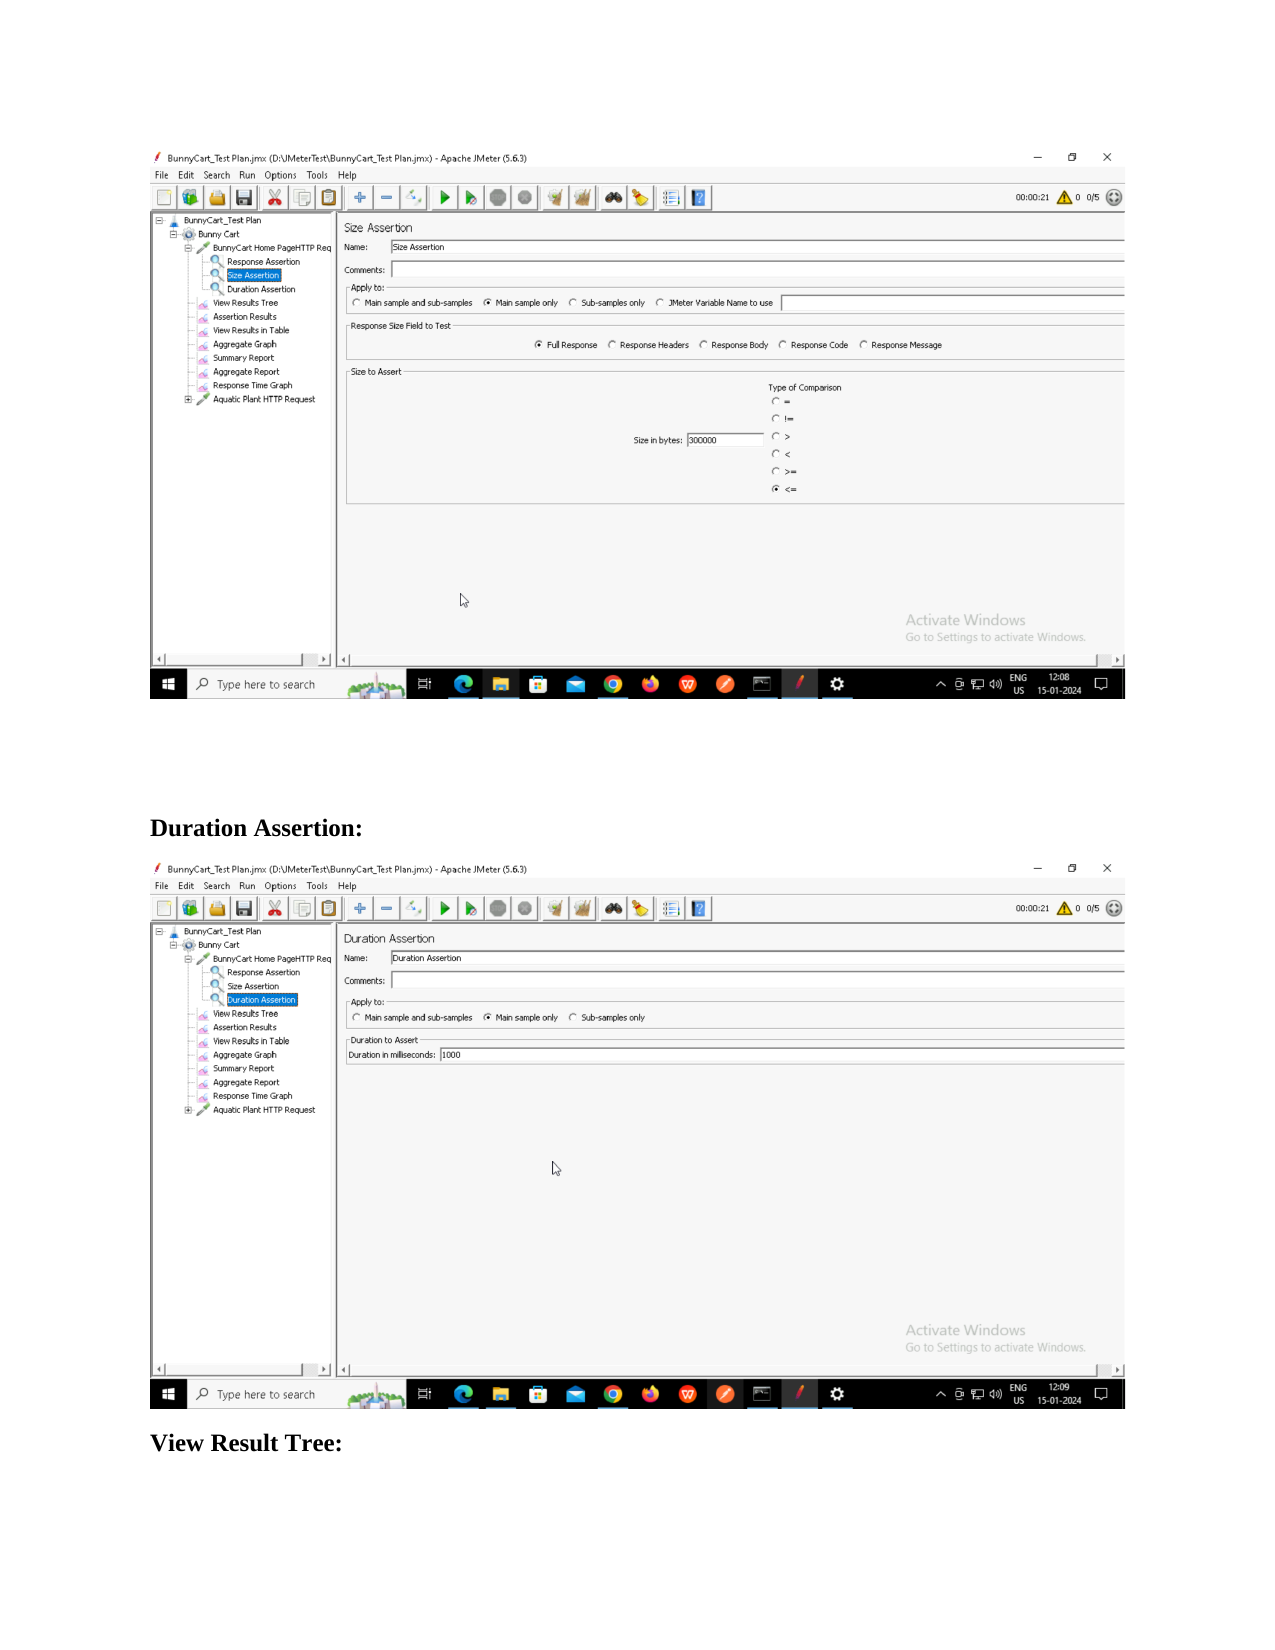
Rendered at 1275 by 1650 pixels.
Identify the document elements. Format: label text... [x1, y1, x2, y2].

text View Result Tree: [150, 1428, 1125, 1456]
picture [150, 860, 1125, 1409]
text Duration Assertion: [150, 813, 1125, 841]
picture [150, 150, 1125, 699]
